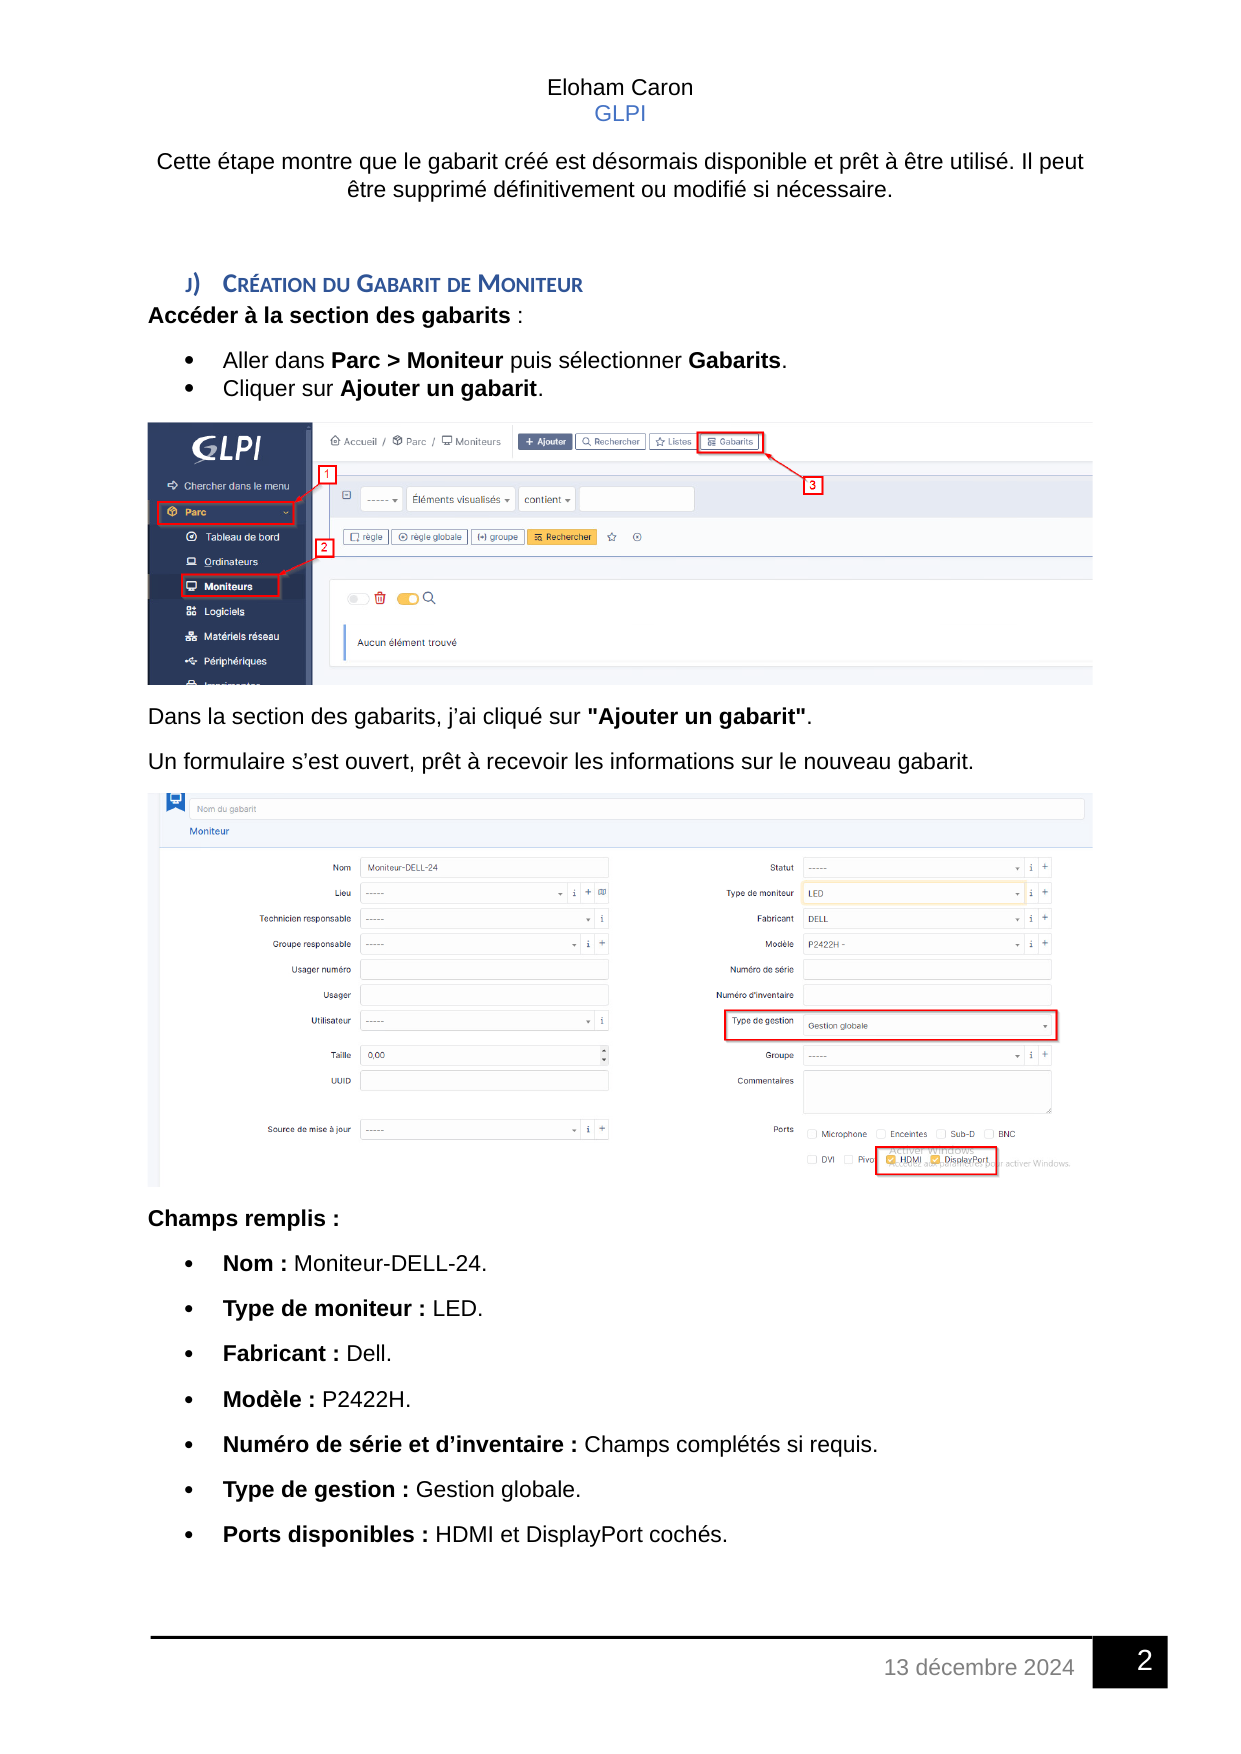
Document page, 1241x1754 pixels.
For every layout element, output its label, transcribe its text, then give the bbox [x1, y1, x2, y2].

list Cliquer sur Ajouter un gabarit. [185, 375, 1093, 402]
picture [147, 420, 1093, 685]
list Type de moniteur : LED. [185, 1295, 1093, 1322]
list Modèle : P2422H. [185, 1386, 1093, 1412]
list Type de gestion : Gestion globale. [185, 1476, 1093, 1502]
list Aller dans Parc > Moniteur puis sélectionner Gabarits. [185, 347, 1093, 373]
text Cette étape montre que le gabarit créé est désormais disponible et prêt à être utilisé. Il peut être supprimé définitivement ou modifié si nécessaire. [148, 148, 1093, 202]
text Accéder à la section des gabarits : [148, 302, 1093, 328]
picture [147, 793, 1093, 1187]
text Dans la section des gabarits, j’ai cliqué sur "Ajouter un gabarit". [148, 703, 1093, 729]
list Nom : Moniteur-DELL-24. [185, 1250, 1093, 1277]
list Numéro de série et d’inventaire : Champs complétés si requis. [185, 1431, 1093, 1457]
list Fabricant : Dell. [185, 1340, 1093, 1367]
list Ports disponibles : HDMI et DisplayPort cochés. [185, 1521, 1093, 1547]
subtitle Création du Gabarit de Moniteur [185, 266, 1093, 299]
text Un formulaire s’est ouvert, prêt à recevoir les informations sur le nouveau gabarit. [148, 748, 1093, 774]
text Champs remplis : [148, 1205, 1093, 1231]
